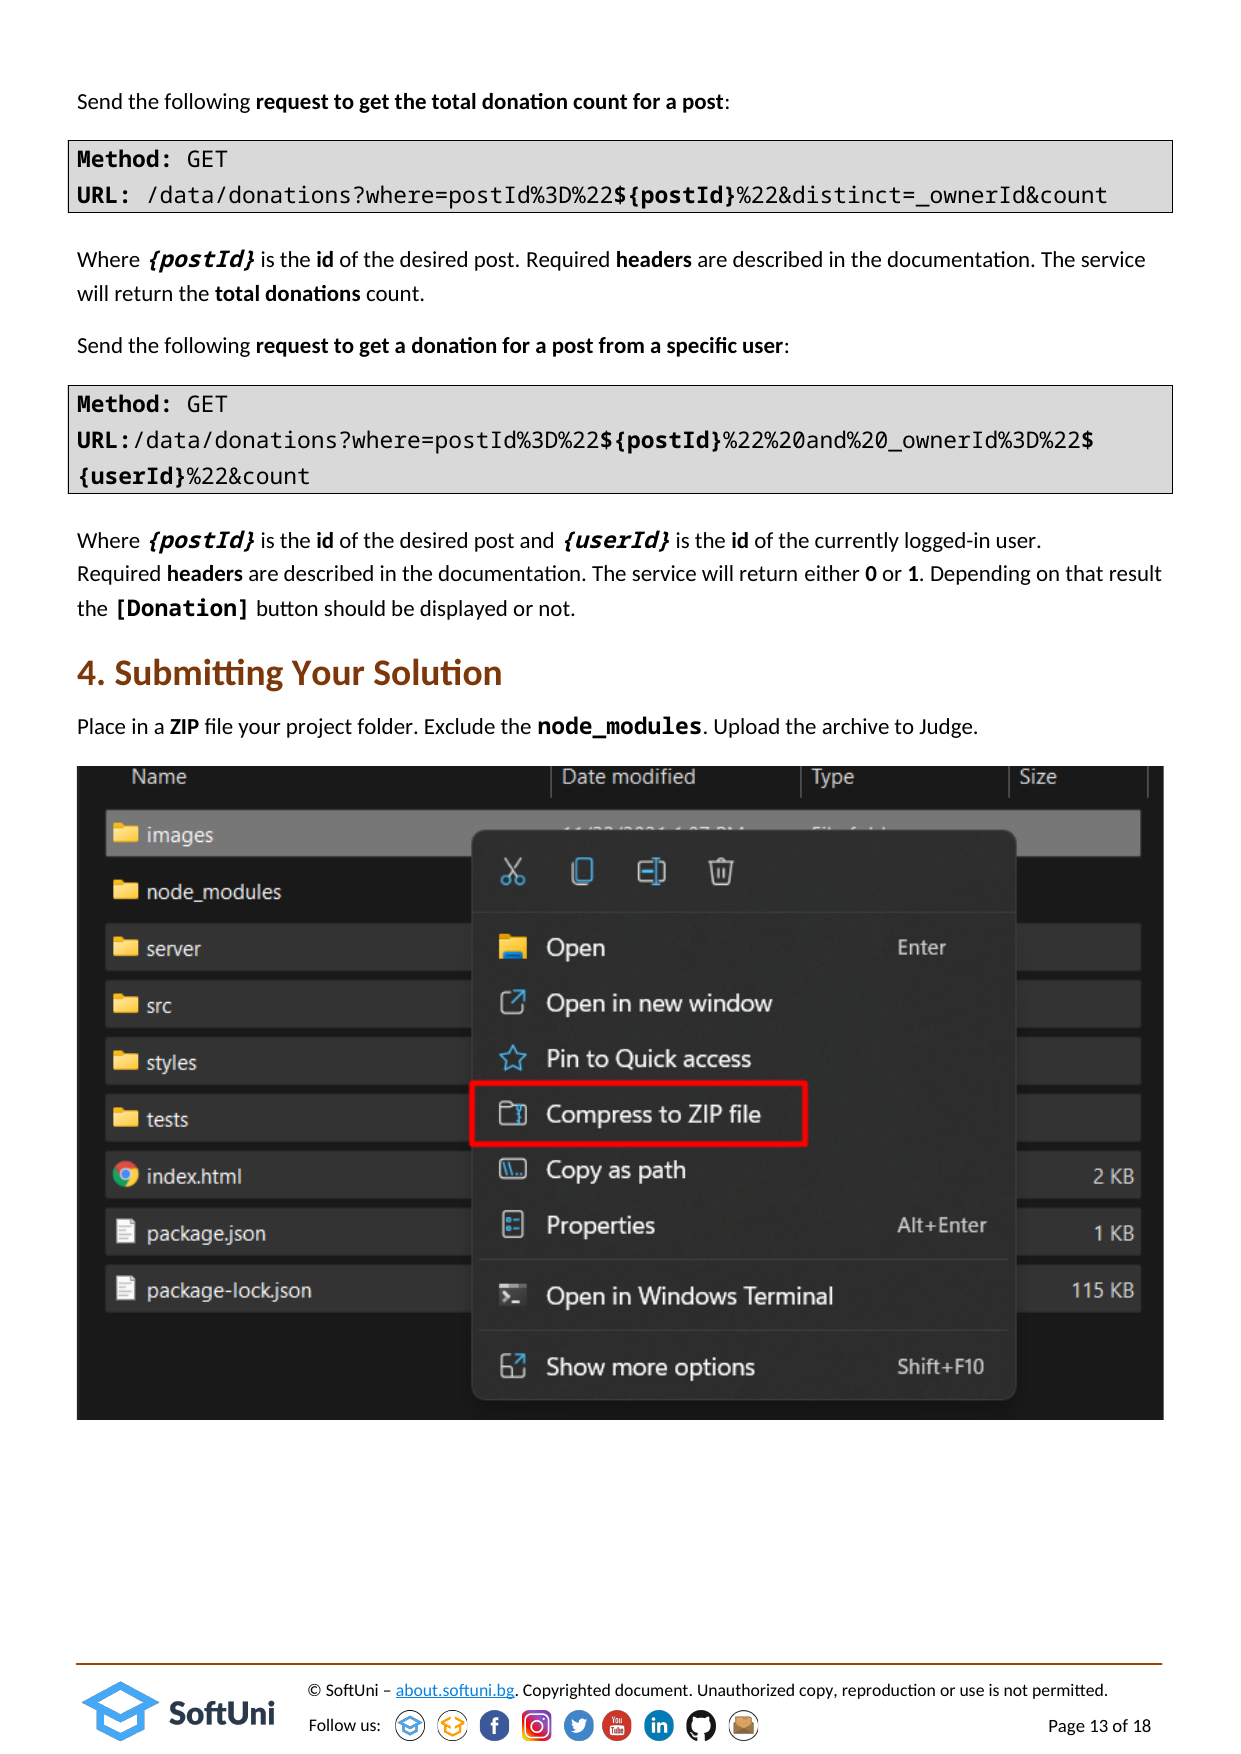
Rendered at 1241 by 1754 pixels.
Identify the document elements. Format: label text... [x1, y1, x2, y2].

text Place in a ZIP file your project folder. Exclude the node_modules. Upload the archive to Judge. [77, 710, 1163, 741]
picture [564, 1710, 594, 1741]
text Method: GET [69, 386, 1172, 419]
picture [644, 1732, 653, 1741]
picture [76, 766, 1164, 1420]
text Send the following request to get the total donation count for a post: [77, 87, 1163, 115]
text Send the following request to get a donation for a post from a specific user: [77, 332, 1163, 360]
picture [644, 1710, 653, 1719]
picture [665, 1710, 674, 1719]
picture [75, 1676, 281, 1747]
text Where {postId} is the id of the desired post and {userId} is the id of the currently logged-in user. Required headers are described in the documentation. The service will return either 0 or 1. Depending on that result the [Donation] button should be displayed or not. [77, 524, 1163, 623]
picture [479, 1710, 510, 1741]
text Method: GET [69, 141, 1172, 174]
subtitle Submitting Your Solution [77, 649, 1163, 694]
text URL:/data/donations?where=postId%3D%22${postId}%22%20and%20_ownerId%3D%22${userId}%22&count [69, 421, 1172, 493]
picture [665, 1732, 674, 1741]
picture [602, 1710, 632, 1741]
text URL: /data/donations?where=postId%3D%22${postId}%22&distinct=_ownerId&count [69, 176, 1172, 212]
picture [522, 1710, 552, 1741]
picture [395, 1710, 425, 1741]
picture [658, 1723, 667, 1732]
picture [437, 1710, 468, 1741]
picture [728, 1710, 759, 1741]
picture [686, 1710, 716, 1741]
text Where {postId} is the id of the desired post. Required headers are described in the documentation. The service will return the total donations count. [77, 243, 1163, 307]
